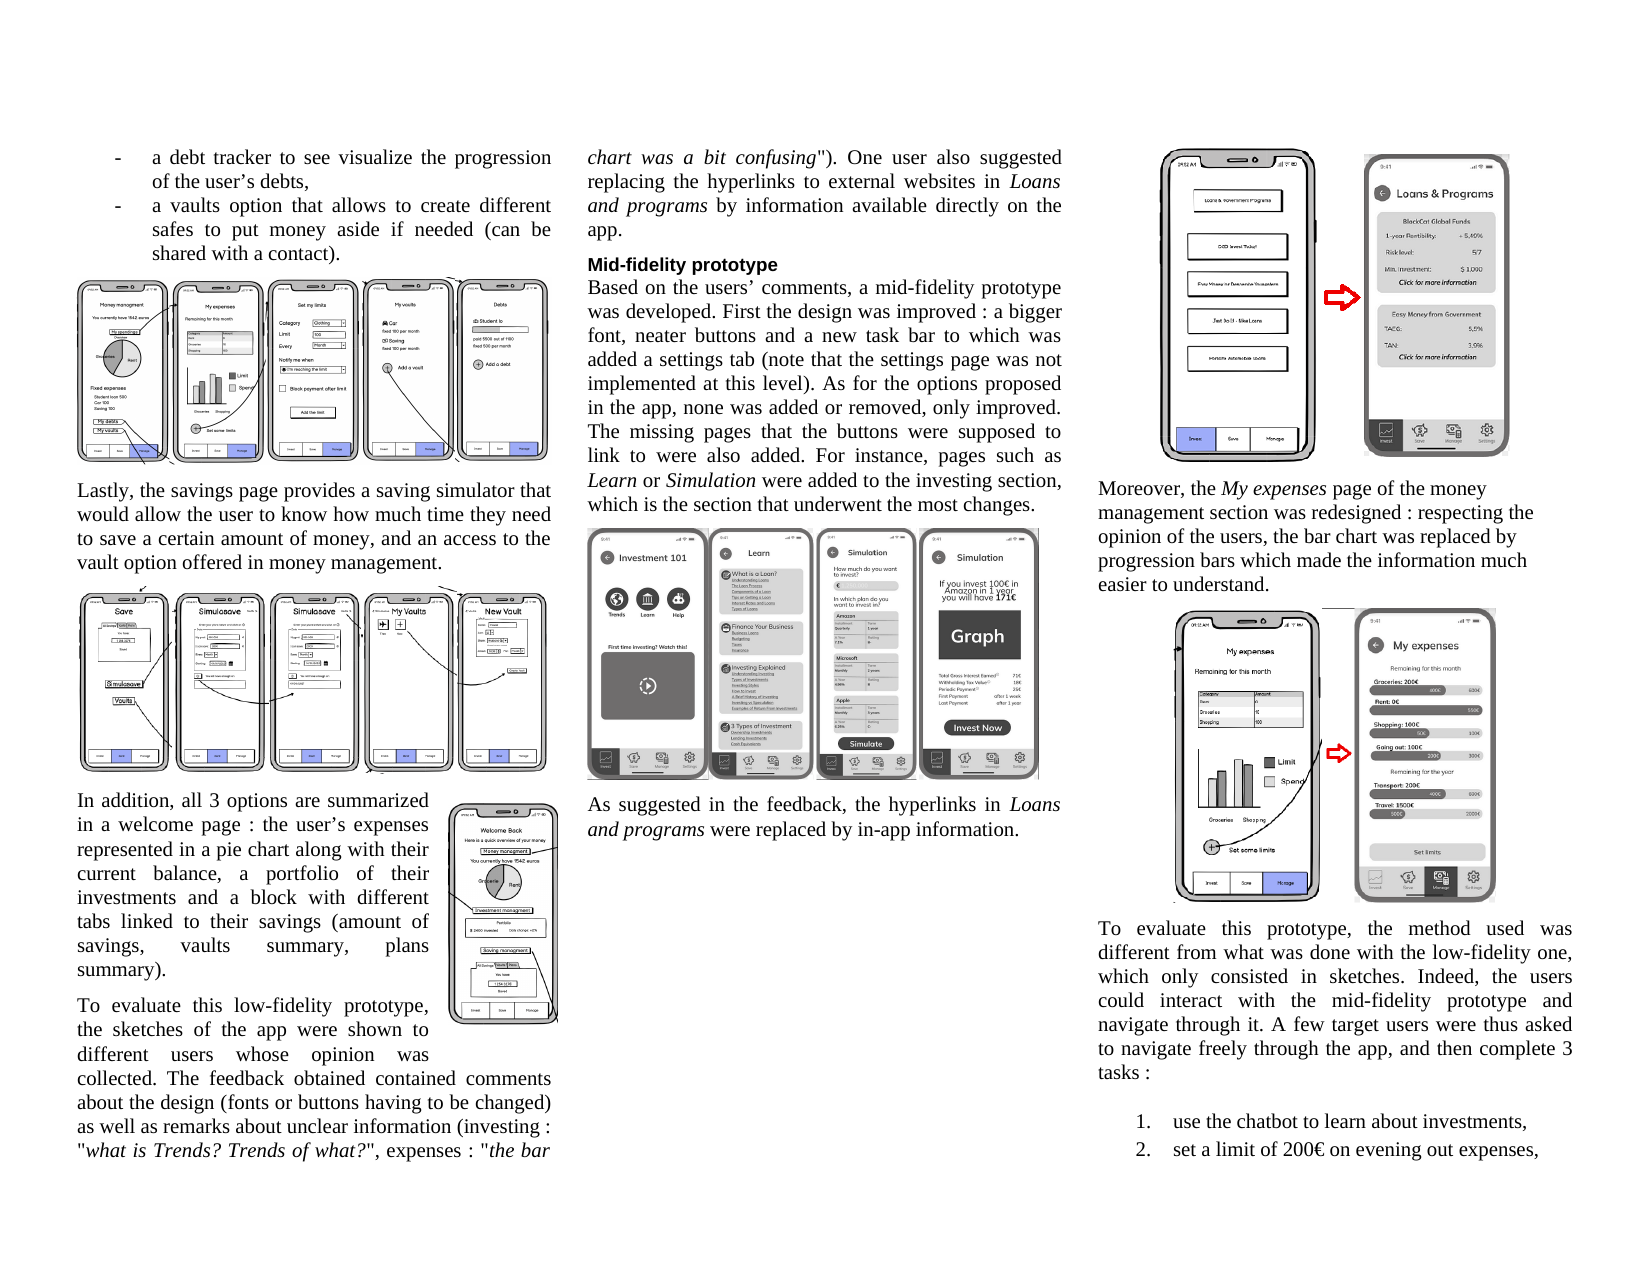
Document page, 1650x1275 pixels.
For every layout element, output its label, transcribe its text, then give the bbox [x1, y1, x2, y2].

list use the chatbot to learn about investments, [1135, 1109, 1573, 1133]
text To evaluate this low-fidelity prototype, the sketches of the app were shown to different users whose opinion was collected. The feedback obtained contained comments about the design (fonts or buttons having to be changed) as well as remarks about unclear information (investing : "what is Trends? Trends of what?", expenses : "the bar chart was a bit confusing"). One user also suggested replacing the hyperlinks to external websites in Loans and programs by information available directly on the app. [77, 993, 552, 1162]
text As suggested in the feedback, the hyperlinks in Loans and programs were replaced by in-app information. [587, 792, 1062, 841]
picture [1159, 144, 1512, 464]
picture [76, 277, 552, 465]
text In addition, all 3 options are summarized in a welcome page : the user’s expenses represented in a pie chart along with their current balance, a portfolio of their investments and a block with different tabs linked to their savings (amount of savings, vaults summary, plans summary). [77, 788, 552, 981]
picture [587, 528, 1040, 780]
list set a limit of 200€ on evening out expenses, [1135, 1137, 1573, 1161]
text To evaluate this prototype, the method used was different from what was done with the low-fidelity one, which only consisted in sketches. Indeed, the users could interact with the mid-fidelity prototype and navigate through it. A few target users were thus asked to navigate freely through the app, and then complete 3 tasks : [1098, 916, 1573, 1084]
text Based on the users’ comments, a mid-fidelity prototype was developed. First the design was improved : a bigger font, neater buttons and a new task bar to which was added a settings tab (note that the settings page was not implemented at this level). As for the options proposed in the app, none was added or removed, only improved. The missing pages that the buttons were supposed to link to were also added. For instance, pages such as Learn or Simulation were added to the investing section, which is the section that underwent the most changes. [587, 275, 1062, 516]
text Moreover, the My expenses page of the money management section was redesigned : respecting the opinion of the users, the bar chart was replaced by progression bars which made the information much easier to understand. [1098, 476, 1573, 596]
list a vaults option that allows to create different safes to put money aside if needed (can be shared with a contact). [114, 193, 552, 265]
picture [76, 586, 552, 776]
picture [448, 803, 558, 1025]
text Lastly, the savings page provides a saving simulator that would allow the user to know how much time they need to save a certain amount of money, and an access to the vault option offered in money management. [77, 477, 552, 574]
picture [1173, 608, 1498, 904]
text To evaluate this low-fidelity prototype, the sketches of the app were shown to different users whose opinion was collected. The feedback obtained contained comments about the design (fonts or buttons having to be changed) as well as remarks about unclear information (investing : "what is Trends? Trends of what?", expenses : "the bar chart was a bit confusing"). One user also suggested replacing the hyperlinks to external websites in Loans and programs by information available directly on the app. [587, 145, 1062, 241]
list a debt tracker to see visualize the progression of the user’s debts, [114, 145, 552, 193]
subtitle Mid-fidelity prototype [587, 253, 1062, 275]
